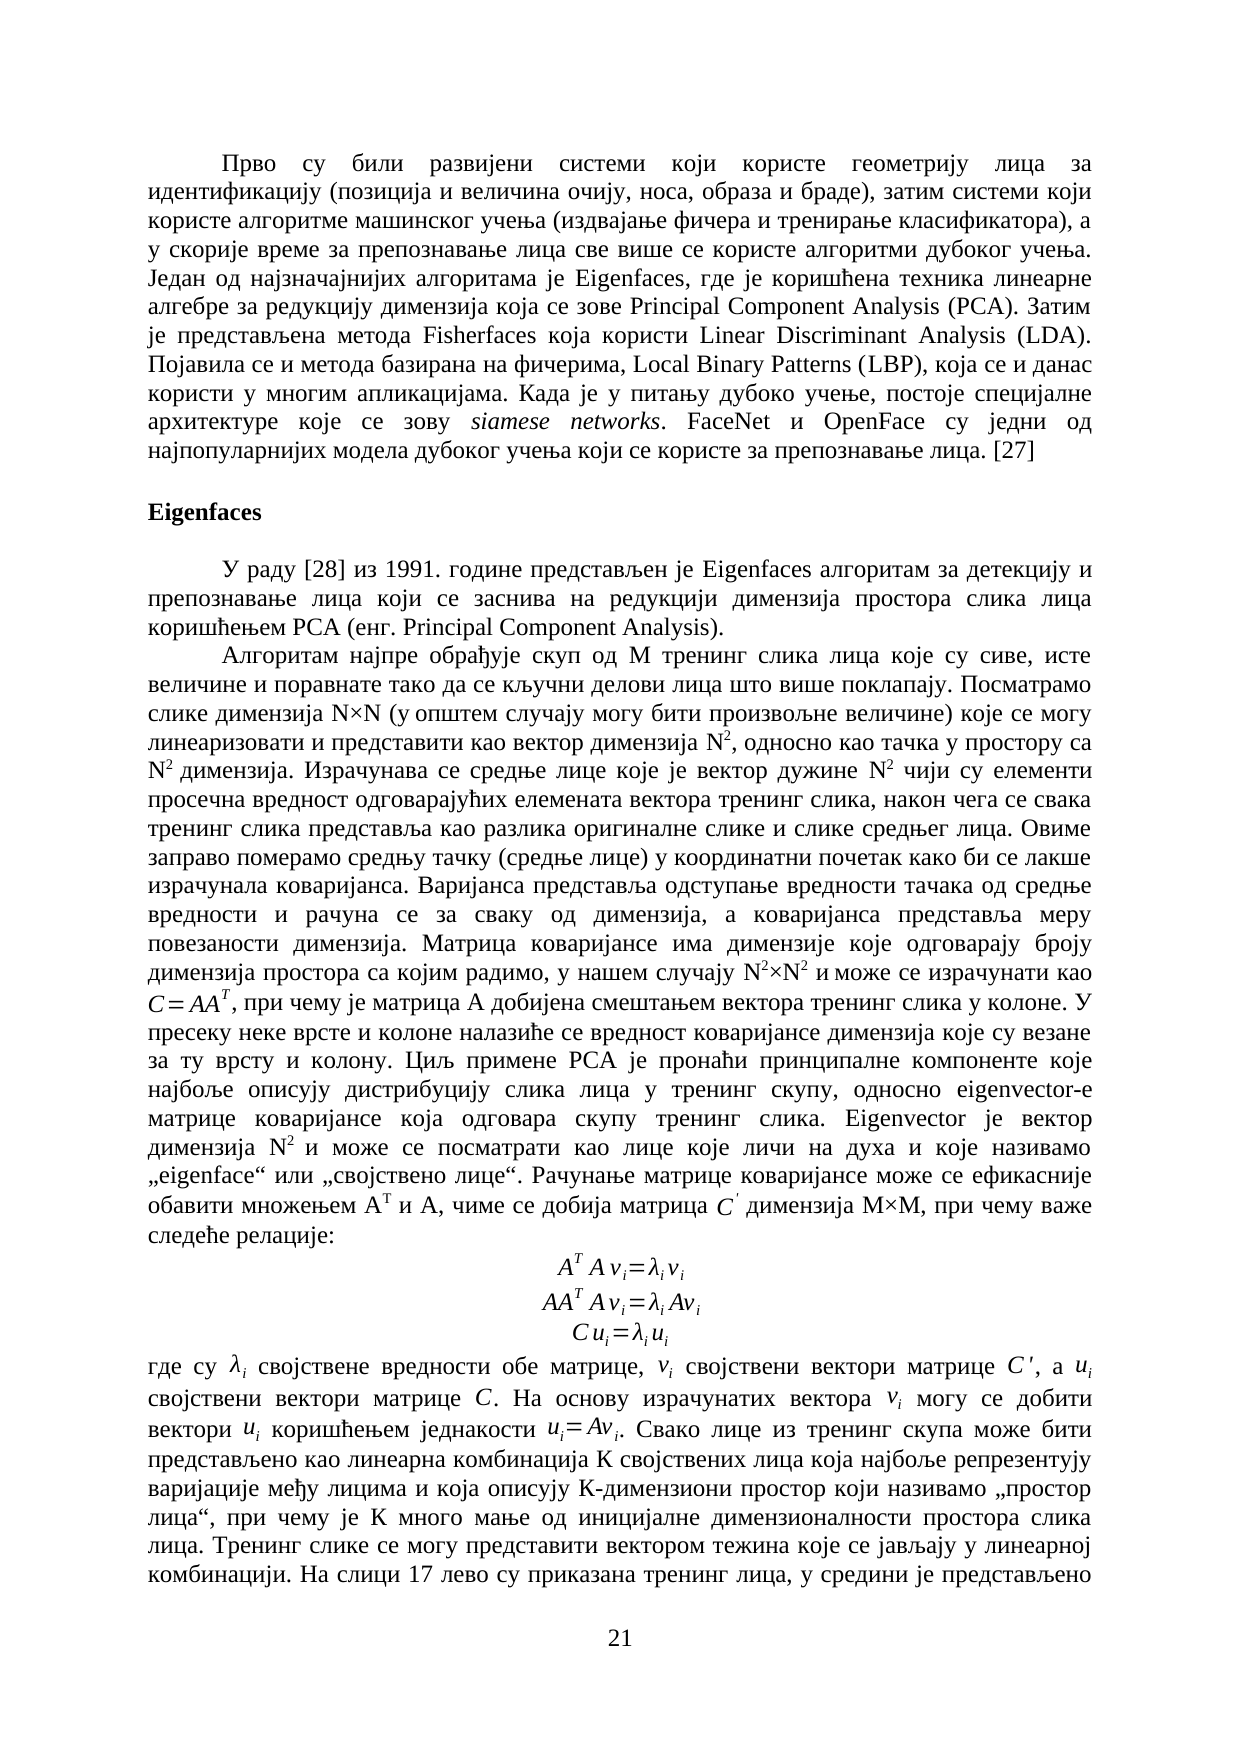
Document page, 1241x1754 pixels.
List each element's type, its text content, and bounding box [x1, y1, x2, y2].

text У раду [28] из 1991. године представљен је Eigenfaces алгоритам за детекцију и препознавање лица који се заснива на редукцији димензија простора слика лица коришћењем PCA (енг. Principal Component Analysis). [148, 554, 1093, 641]
text Прво су били развијени системи који користе геометрију лица за идентификацију (позиција и величина очију, носа, образа и браде), затим системи који користе алгоритме машинског учења (издвајање фичера и тренирање класификатора), а у скорије време за препознавање лица све више се користе алгоритми дубоког учења. Један од најзначајнијих алгоритама је Eigenfaces, где је коришћена техника линеарне алгебре за редукцију димензија која се зове Principal Component Analysis (PCA). Затим је представљена метода Fisherfaces која користи Linear Discriminant Analysis (LDA). Појавила се и метода базирана на фичерима, Local Binary Patterns (LBP), која се и данас користи у многим апликацијама. Када је у питању дубоко учење, постоје специјалне архитектуре које се зову siamese networks. FaceNet и OpenFace су једни од најпопуларнијих модела дубоког учења који се користе за препознавање лица. [27] [148, 148, 1093, 464]
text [148, 1350, 1093, 1588]
subtitle Eigenfaces [148, 497, 1093, 526]
text Алгоритам најпре обрађује скуп од М тренинг слика лица које су сиве, исте величине и поравнате тако да се кључни делови лица што више поклапају. Посматрамо слике димензија N×N (у општем случају могу бити произвољне величине) које се могу линеаризовати и представити као вектор димензија N2, односно као тачка у простору са N2 димензија. Израчунава се средње лице које је вектор дужине N2 чији су елементи просечна вредност одговарајућих елемената вектора тренинг слика, након чега се свака тренинг слика представља као разлика оригиналне слике и слике средњег лица. Овиме заправо померамо средњу тачку (средње лице) у координатни почетак како би се лакше израчунала коваријанса. Варијанса представља одступање вредности тачака од средње вредности и рачуна се за сваку од димензија, а коваријанса представља меру повезаности димензија. Матрица коваријансе има димензије које одговарају броју димензија простора са којим радимо, у нашем случају N2×N2 и може се израчунати као , при чему је матрица А добијена смештањем вектора тренинг слика у колоне. У пресеку неке врсте и колоне налазиће се вредност коваријансе димензија које су везане за ту врсту и колону. Циљ примене PCA је пронаћи принципалне компоненте које најбоље описују дистрибуцију слика лица у тренинг скупу, односно eigenvector-е матрице коваријансе која одговара скупу тренинг слика. Eigenvector је вектор димензија N2 и може се посматрати као лице које личи на духа и које називамо „еigenface“ или „својствено лице“. Рачунање матрице коваријансе може се ефикасније обавити множењем АT и А, чиме се добија матрица димензија М×М, при чему важе следеће релације: [148, 641, 1093, 1249]
